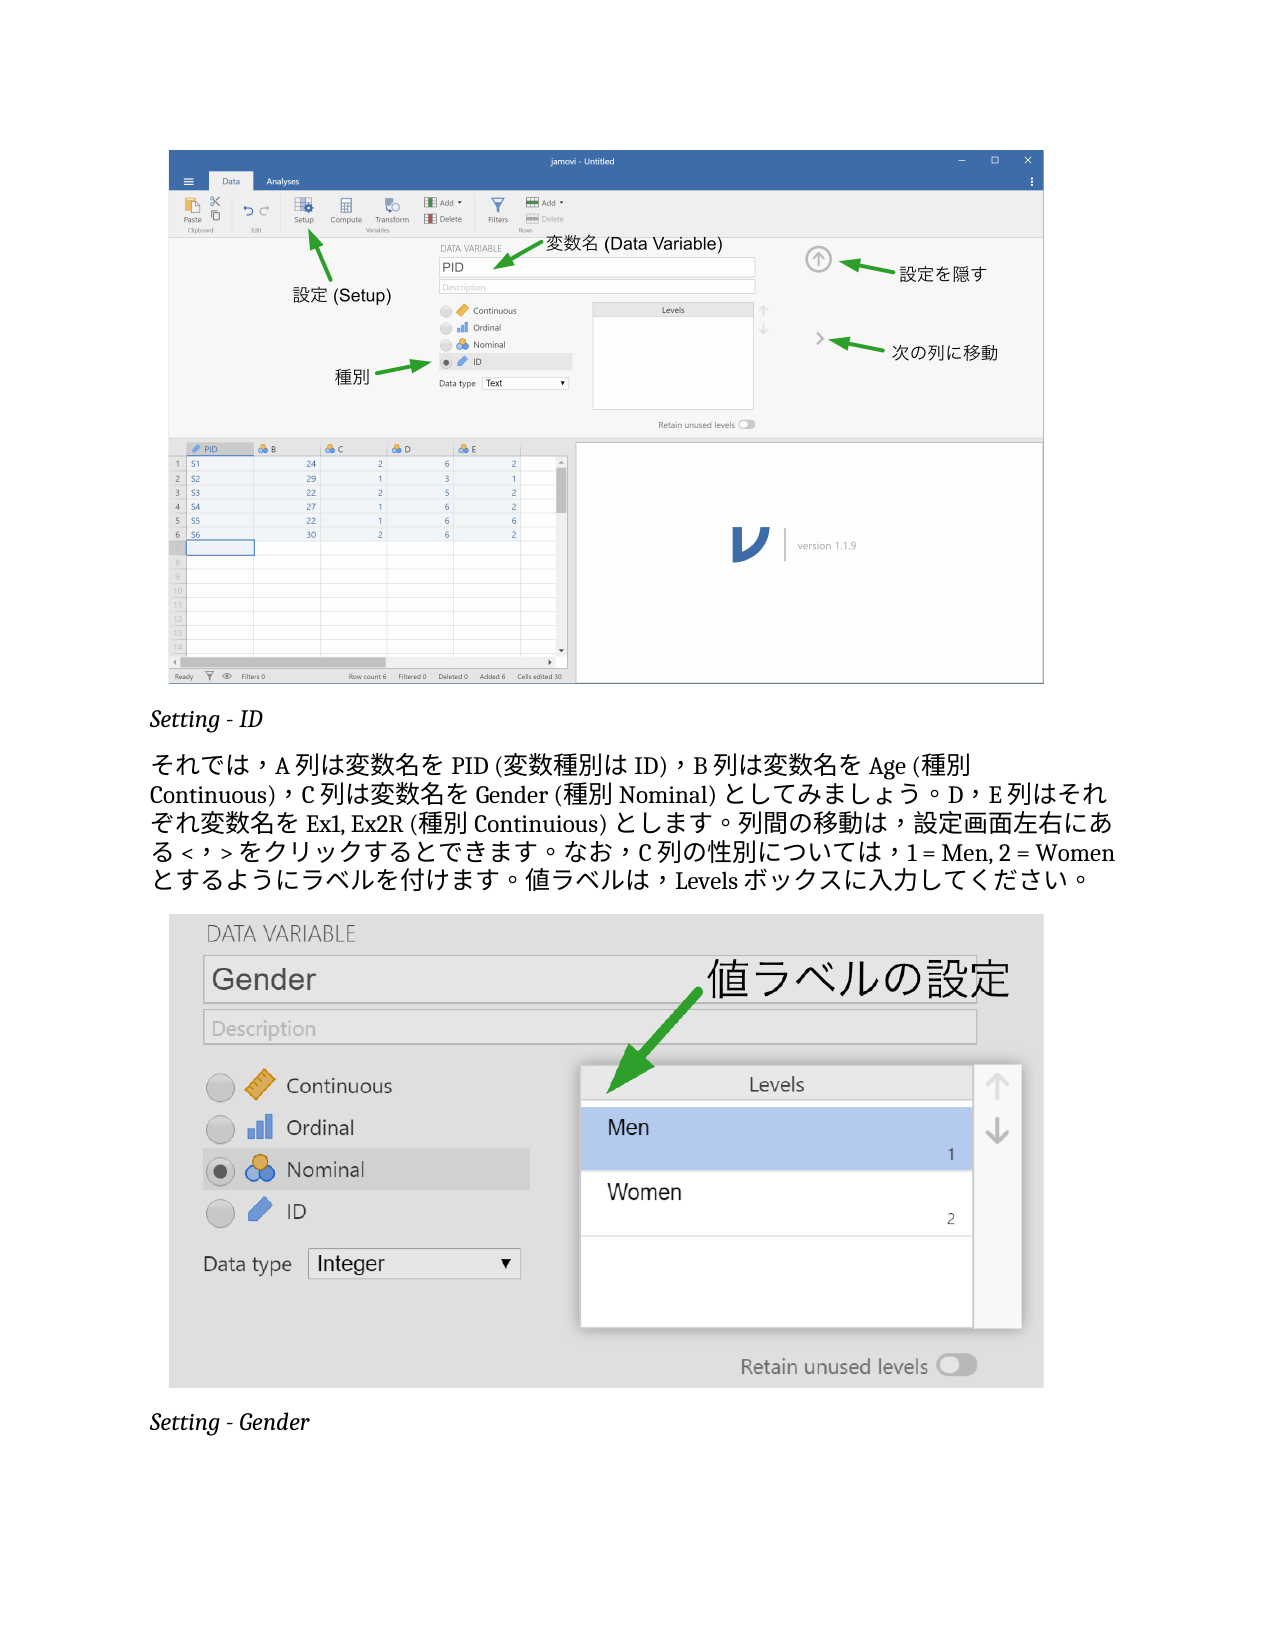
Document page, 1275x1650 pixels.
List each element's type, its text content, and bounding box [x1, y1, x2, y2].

text Setting - ID [150, 705, 1125, 733]
picture [168, 150, 1044, 684]
text Setting - Gender [150, 1408, 1125, 1437]
picture [168, 914, 1044, 1388]
text それでは，A 列は変数名を PID (変数種別は ID)，B 列は変数名を Age (種別 Continuous)，C 列は変数名を Gender (種別 Nominal) としてみましょう。D，E 列はそれぞれ変数名を Ex1, Ex2R (種別 Continuious) とします。列間の移動は，設定画面左右にある <，> をクリックするとできます。なお，C 列の性別については，1 = Men, 2 = Women とするようにラベルを付けます。値ラベルは，Levels ボックスに入力してください。 [150, 752, 1125, 896]
